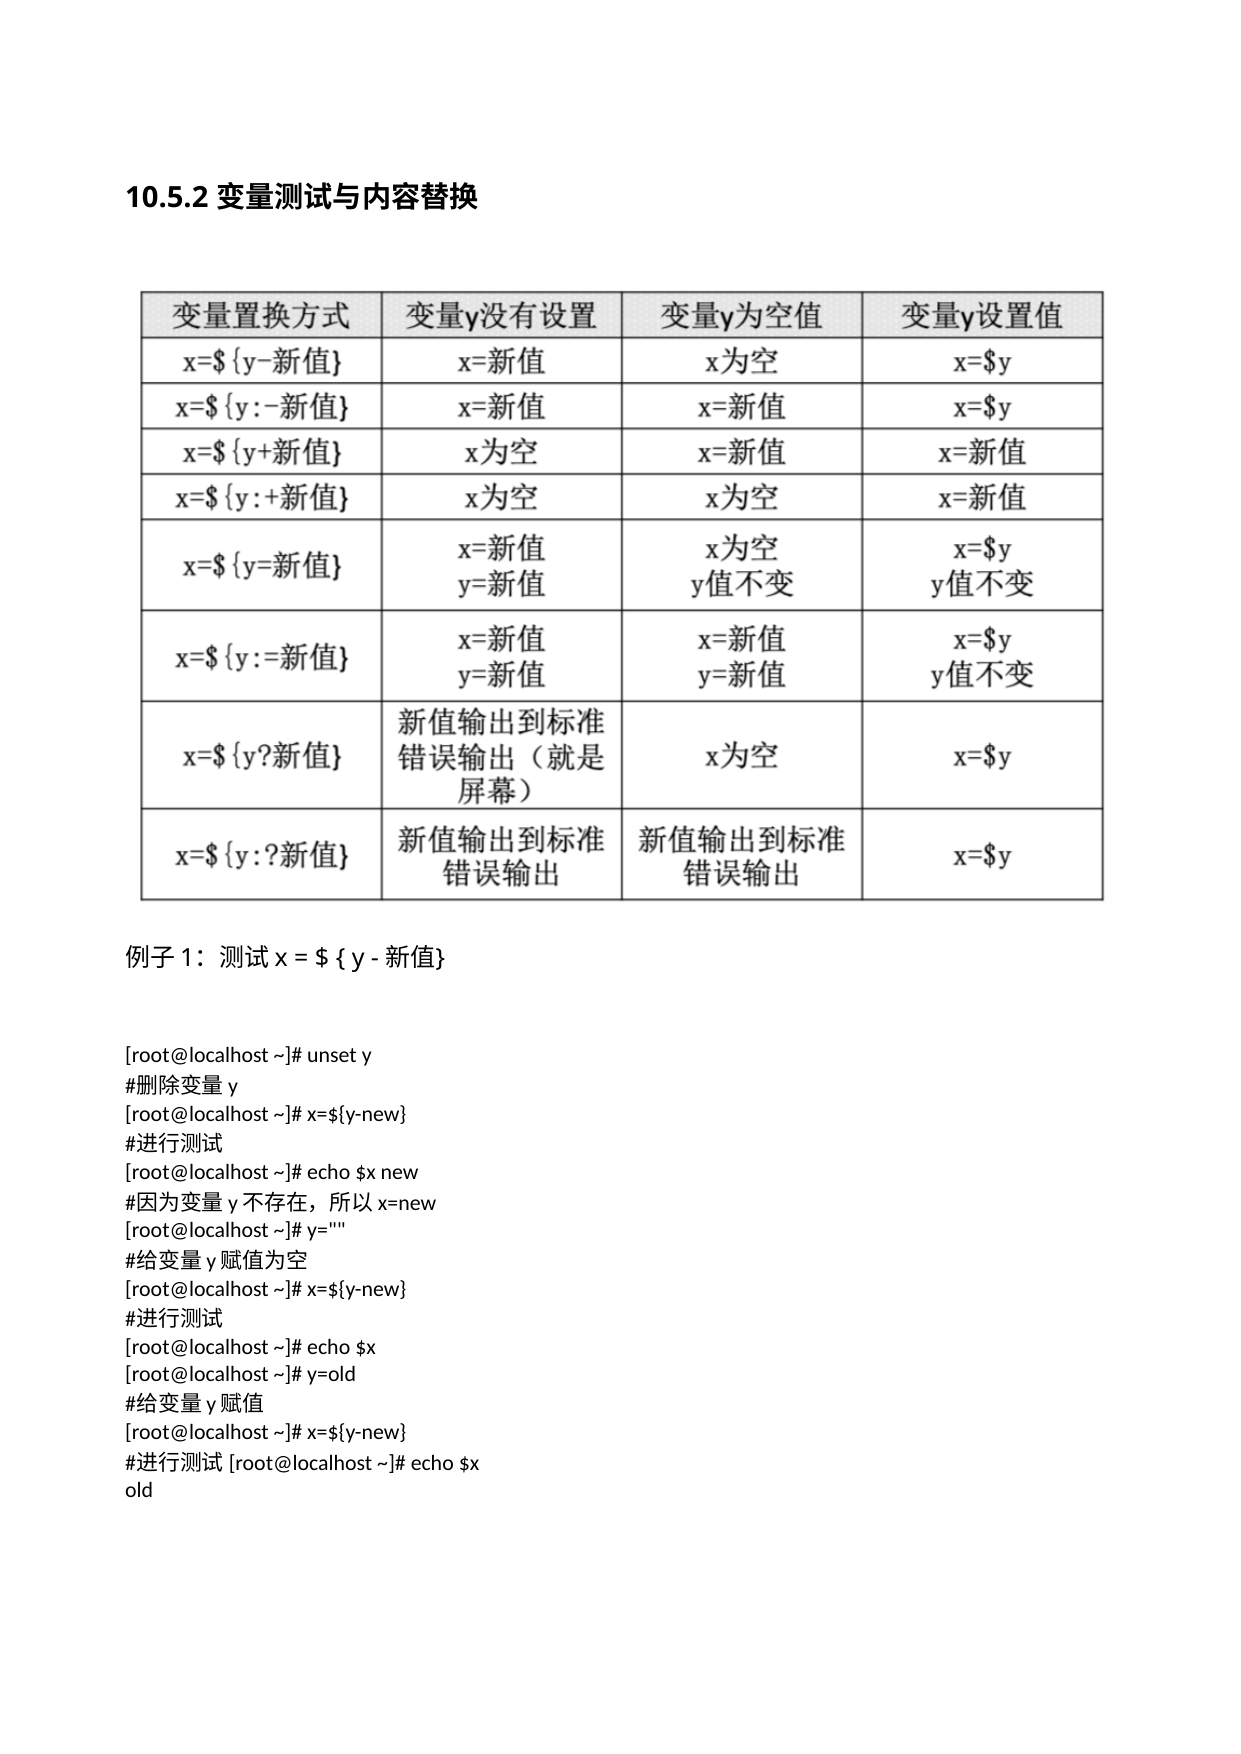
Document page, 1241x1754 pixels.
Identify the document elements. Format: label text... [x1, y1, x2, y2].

text [root@localhost ~]# unset y [125, 1041, 1115, 1068]
text [root@localhost ~]# x=${y-new} [125, 1100, 1115, 1126]
text #因为变量y不存在，所以x=new [125, 1185, 1115, 1216]
text [root@localhost ~]# x=${y-new} [125, 1418, 1115, 1445]
text [root@localhost ~]# y=old [125, 1360, 1115, 1386]
text #删除变量y [125, 1068, 1115, 1100]
text [root@localhost ~]# echo $x new [125, 1158, 1115, 1185]
text [root@localhost ~]# x=${y-new} [125, 1275, 1115, 1301]
text #进行测试 [125, 1301, 1115, 1333]
text 例子1：测试x = $ { y - 新值} [125, 923, 1115, 988]
text [root@localhost ~]# y="" [125, 1216, 1115, 1243]
text [root@localhost ~]# echo $x [125, 1333, 1115, 1360]
subtitle 10.5.2 变量测试与内容替换 [125, 162, 1115, 227]
text old [125, 1476, 1115, 1503]
picture [125, 275, 1114, 905]
text #进行测试 [root@localhost ~]# echo $x [125, 1445, 1115, 1476]
text #给变量y赋值 [125, 1386, 1115, 1418]
text #进行测试 [125, 1126, 1115, 1158]
text #给变量y赋值为空 [125, 1243, 1115, 1275]
